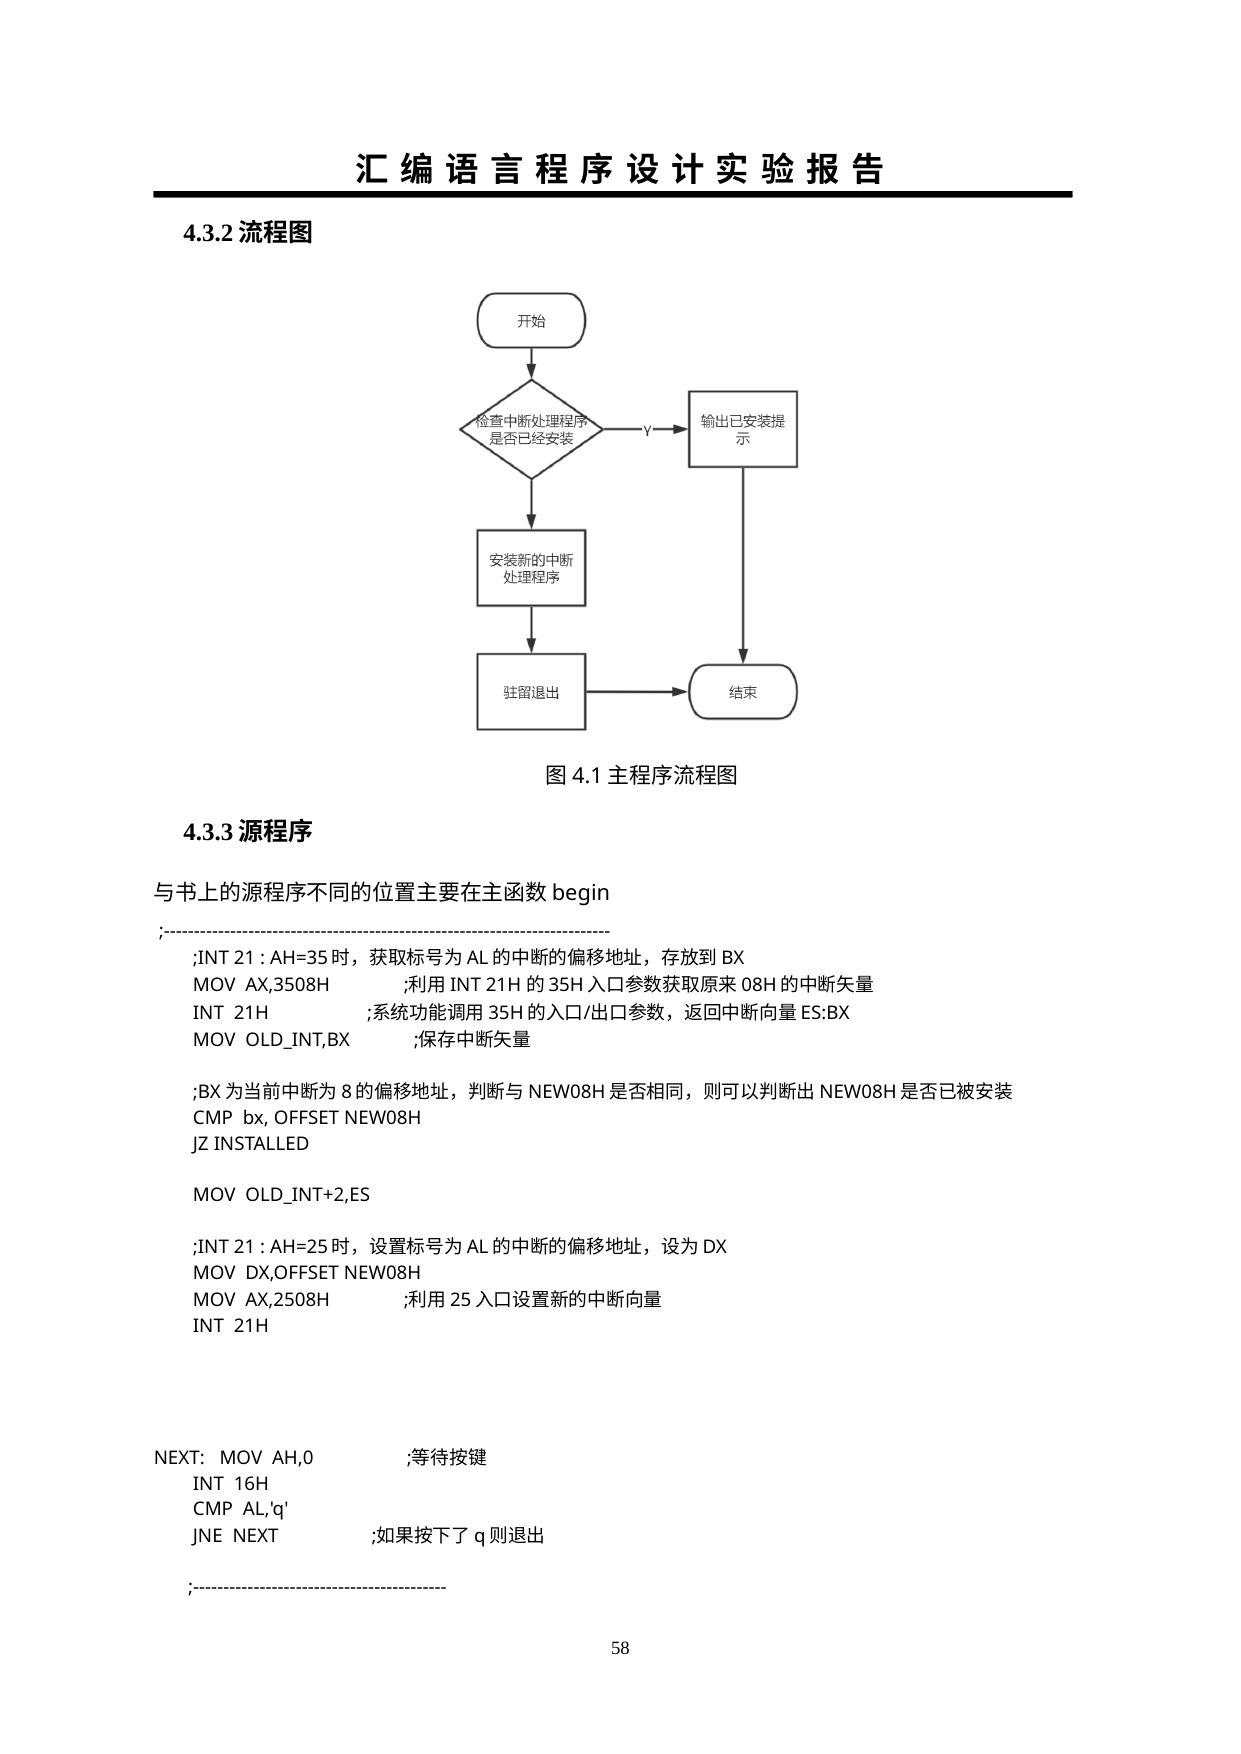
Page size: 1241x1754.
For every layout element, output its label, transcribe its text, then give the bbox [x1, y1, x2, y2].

text JZ INSTALLED [153, 1130, 1087, 1155]
text JNE NEXT ;如果按下了q则退出 [153, 1521, 1087, 1548]
text ;BX为当前中断为8的偏移地址，判断与NEW08H是否相同，则可以判断出NEW08H是否已被安装 [153, 1077, 1087, 1104]
text ;-------------------------------------------------------------------------- [153, 917, 1087, 943]
text INT 16H [153, 1470, 1087, 1495]
text MOV OLD_INT+2,ES [153, 1181, 1087, 1206]
text ;------------------------------------------ [153, 1574, 1087, 1599]
subtitle 4.3.3源程序 [183, 812, 1087, 848]
text INT 21H ;系统功能调用35H的入口/出口参数，返回中断向量ES:BX [153, 997, 1087, 1024]
text NEXT: MOV AH,0 ;等待按键 [153, 1443, 1087, 1470]
text MOV AX,2508H ;利用25入口设置新的中断向量 [153, 1285, 1087, 1312]
text ;INT 21 : AH=35时，获取标号为AL的中断的偏移地址，存放到BX [153, 943, 1087, 970]
text MOV DX,OFFSET NEW08H [153, 1259, 1087, 1285]
text 与书上的源程序不同的位置主要在主函数begin [153, 874, 1087, 906]
picture [405, 275, 835, 748]
text CMP bx, OFFSET NEW08H [153, 1104, 1087, 1130]
text INT 21H [153, 1312, 1087, 1337]
subtitle 4.3.2流程图 [183, 213, 1087, 249]
text ;INT 21 : AH=25时，设置标号为AL的中断的偏移地址，设为DX [153, 1232, 1087, 1259]
text 图4.1主程序流程图 [153, 758, 1087, 789]
text MOV OLD_INT,BX ;保存中断矢量 [153, 1024, 1087, 1052]
text MOV AX,3508H ;利用INT 21H 的35H入口参数获取原来08H的中断矢量 [153, 970, 1087, 997]
text CMP AL,'q' [153, 1495, 1087, 1521]
